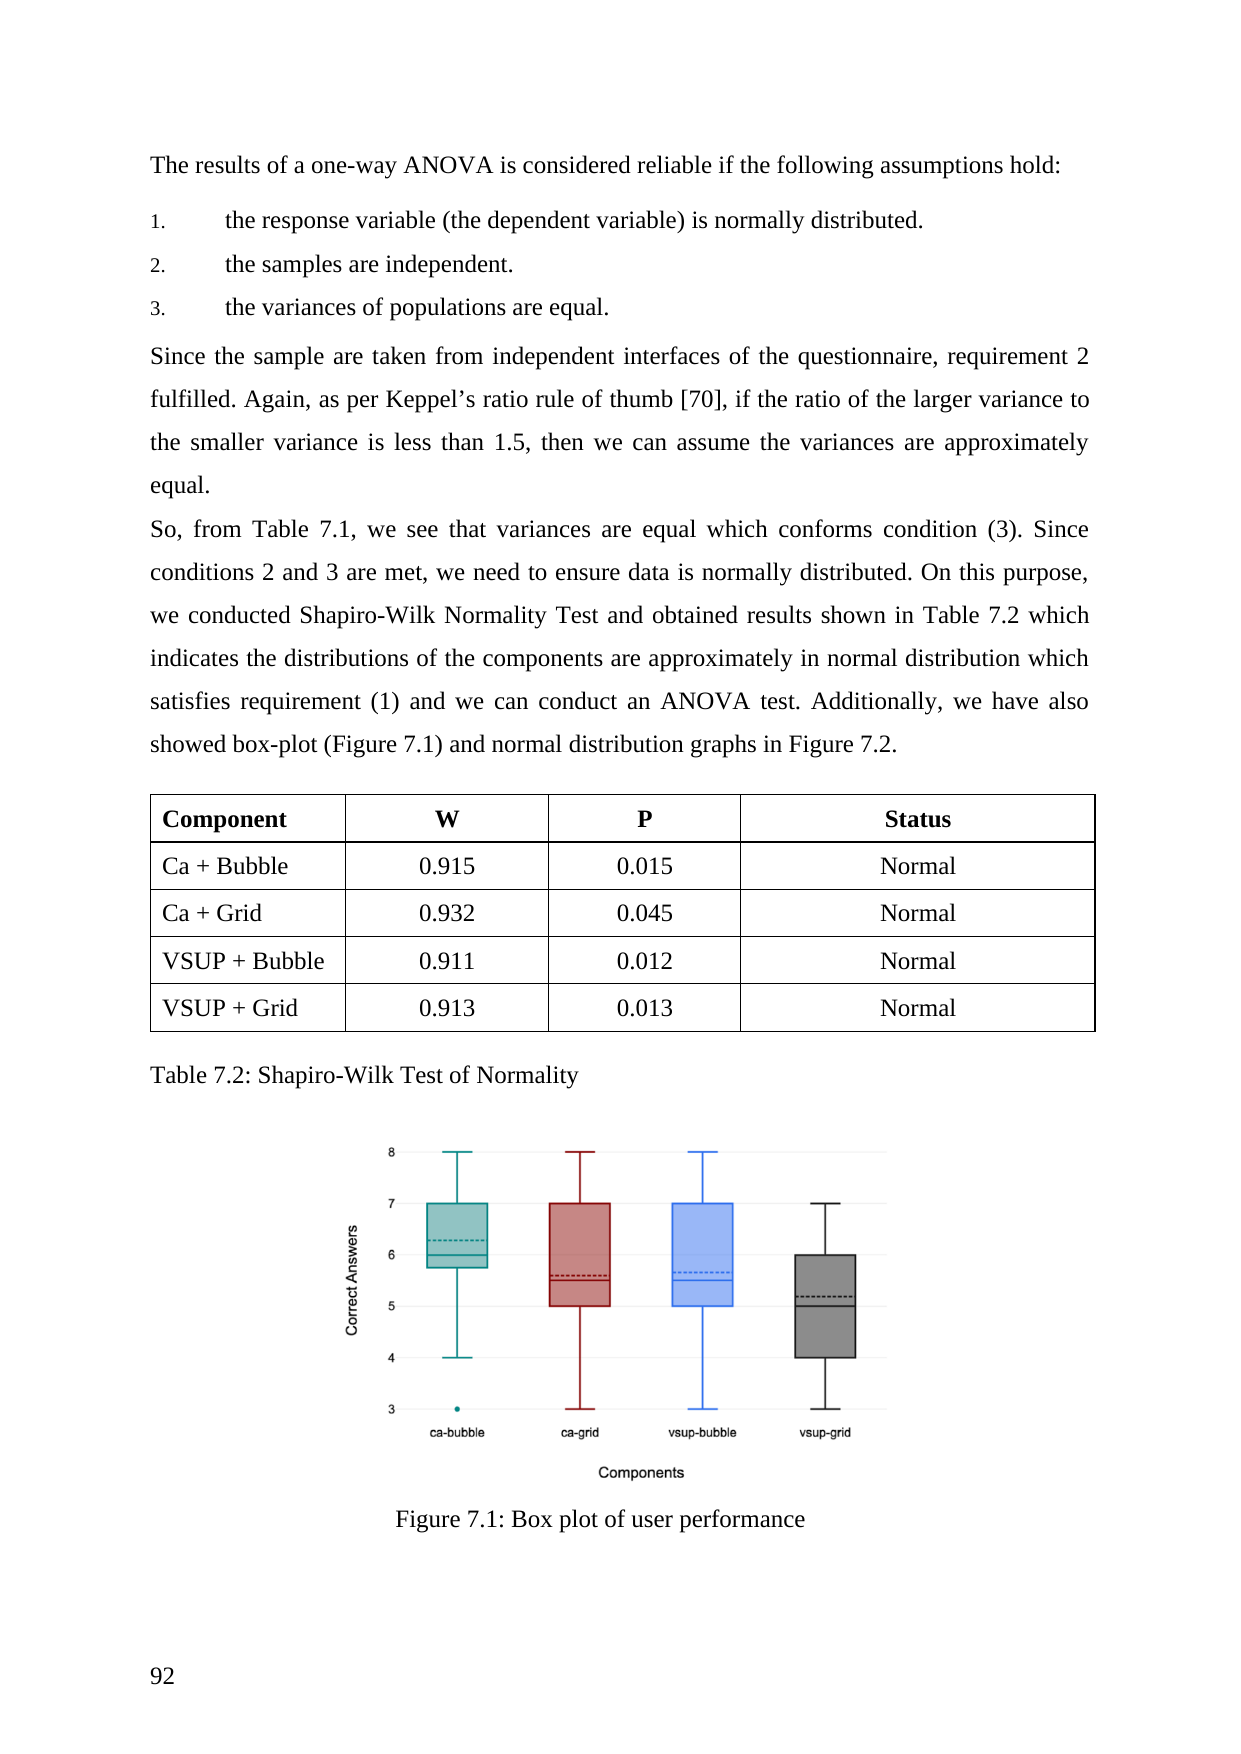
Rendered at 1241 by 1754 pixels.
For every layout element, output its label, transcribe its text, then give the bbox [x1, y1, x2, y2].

table_header Component [151, 795, 345, 841]
table_cell 0.913 [346, 984, 548, 1031]
table_cell Normal [741, 890, 1094, 936]
table_header W [346, 795, 548, 841]
table_cell Ca + Grid [151, 890, 345, 936]
table_cell Normal [741, 937, 1094, 983]
table_cell 0.015 [549, 843, 740, 889]
list Since the sample are taken from independent interfaces of the questionnaire, requirement 2 fulfilled. Again, as per Keppel’s ratio rule of thumb [70], if the ratio of the larger variance to the smaller variance is less than 1.5, then we can assume the variances are approximately equal. [150, 456, 1090, 499]
table_header Status [741, 795, 1094, 841]
table_cell Ca + Bubble [151, 843, 345, 889]
text The results of a one-way ANOVA is considered reliable if the following assumptions hold: [150, 150, 1090, 179]
list the samples are independent. [150, 249, 1090, 277]
table_cell 0.012 [549, 937, 740, 983]
table_cell 0.911 [346, 937, 548, 983]
table_cell 0.013 [549, 984, 740, 1031]
table_cell VSUP + Bubble [151, 937, 345, 983]
table_cell VSUP + Grid [151, 984, 345, 1031]
table_cell Normal [741, 984, 1094, 1031]
table_header P [549, 795, 740, 841]
table_cell 0.932 [346, 890, 548, 936]
table_cell 0.915 [346, 843, 548, 889]
picture [338, 1132, 902, 1490]
text Figure 7.1: Box plot of user performance [150, 1504, 1090, 1533]
table_cell 0.045 [549, 890, 740, 936]
text Table 7.2: Shapiro-Wilk Test of Normality [150, 1060, 1090, 1089]
table_cell Normal [741, 843, 1094, 889]
list the variances of populations are equal. [150, 292, 1090, 321]
text So, from Table 7.1, we see that variances are equal which conforms condition (3). Since conditions 2 and 3 are met, we need to ensure data is normally distributed. On this purpose, we conducted Shapiro-Wilk Normality Test and obtained results shown in Table 7.2 which indicates the distributions of the components are approximately in normal distribution which satisfies requirement (1) and we can conduct an ANOVA test. Additionally, we have also showed box-plot (Figure 7.1) and normal distribution graphs in Figure 7.2. [150, 514, 1090, 758]
list Since the sample are taken from independent interfaces of the questionnaire, requirement 2 fulfilled. Again, as per Keppel’s ratio rule of thumb [70], if the ratio of the larger variance to the smaller variance is less than 1.5, then we can assume the variances are approximately equal. [150, 341, 1090, 428]
list the response variable (the dependent variable) is normally distributed. [150, 206, 1090, 234]
